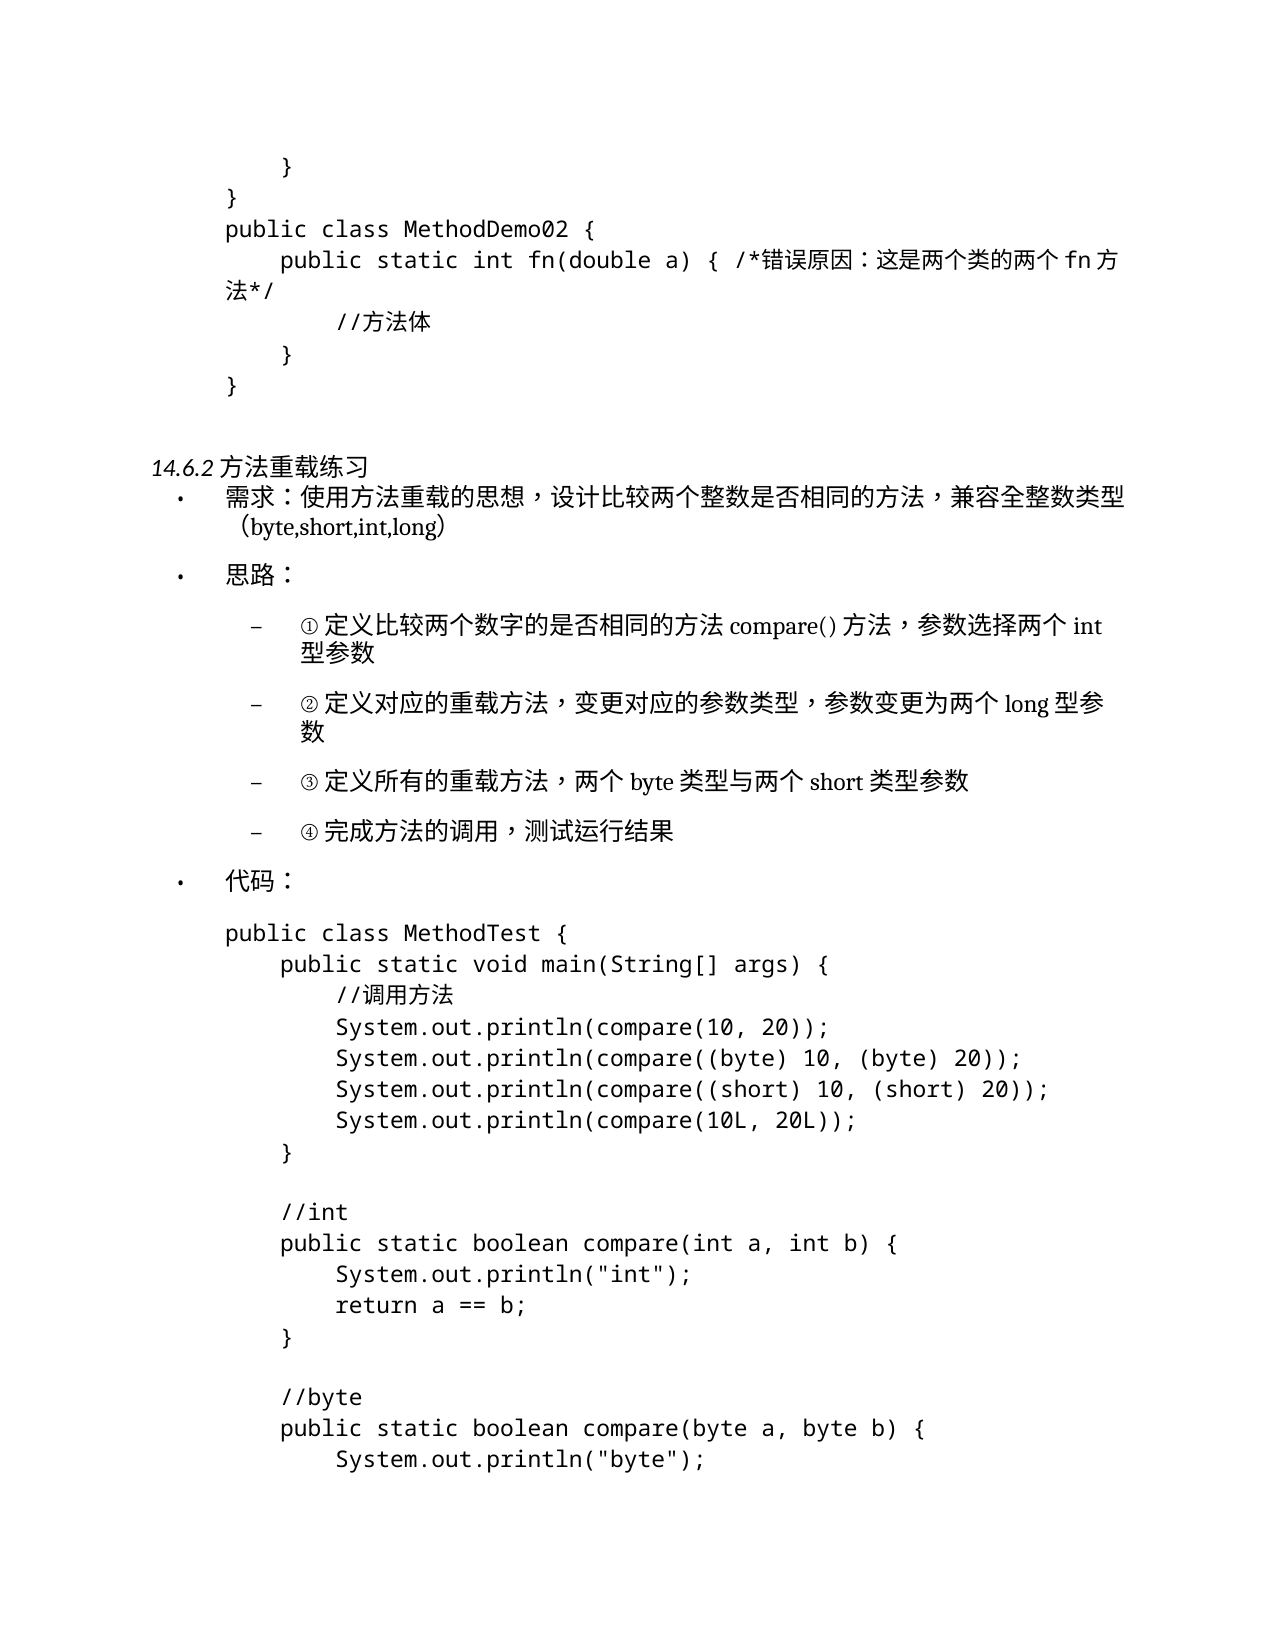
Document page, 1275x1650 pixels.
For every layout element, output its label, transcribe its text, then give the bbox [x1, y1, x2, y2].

list 需求：使用方法重载的思想，设计比较两个整数是否相同的方法，兼容全整数类型（byte,short,int,long） [175, 484, 1125, 541]
list ①定义比较两个数字的是否相同的方法 compare() 方法，参数选择两个 int 型参数 [250, 612, 1125, 669]
list ④完成方法的调用，测试运行结果 [250, 818, 1125, 847]
list ③定义所有的重载方法，两个 byte 类型与两个 short 类型参数 [250, 768, 1125, 797]
list ②定义对应的重载方法，变更对应的参数类型，参数变更为两个 long 型参数 [250, 690, 1125, 747]
list 代码： [175, 867, 1125, 896]
list 思路： [175, 562, 1125, 591]
subtitle 14.6.2 方法重载练习 [150, 449, 1125, 484]
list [175, 917, 1125, 1474]
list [175, 150, 1125, 429]
